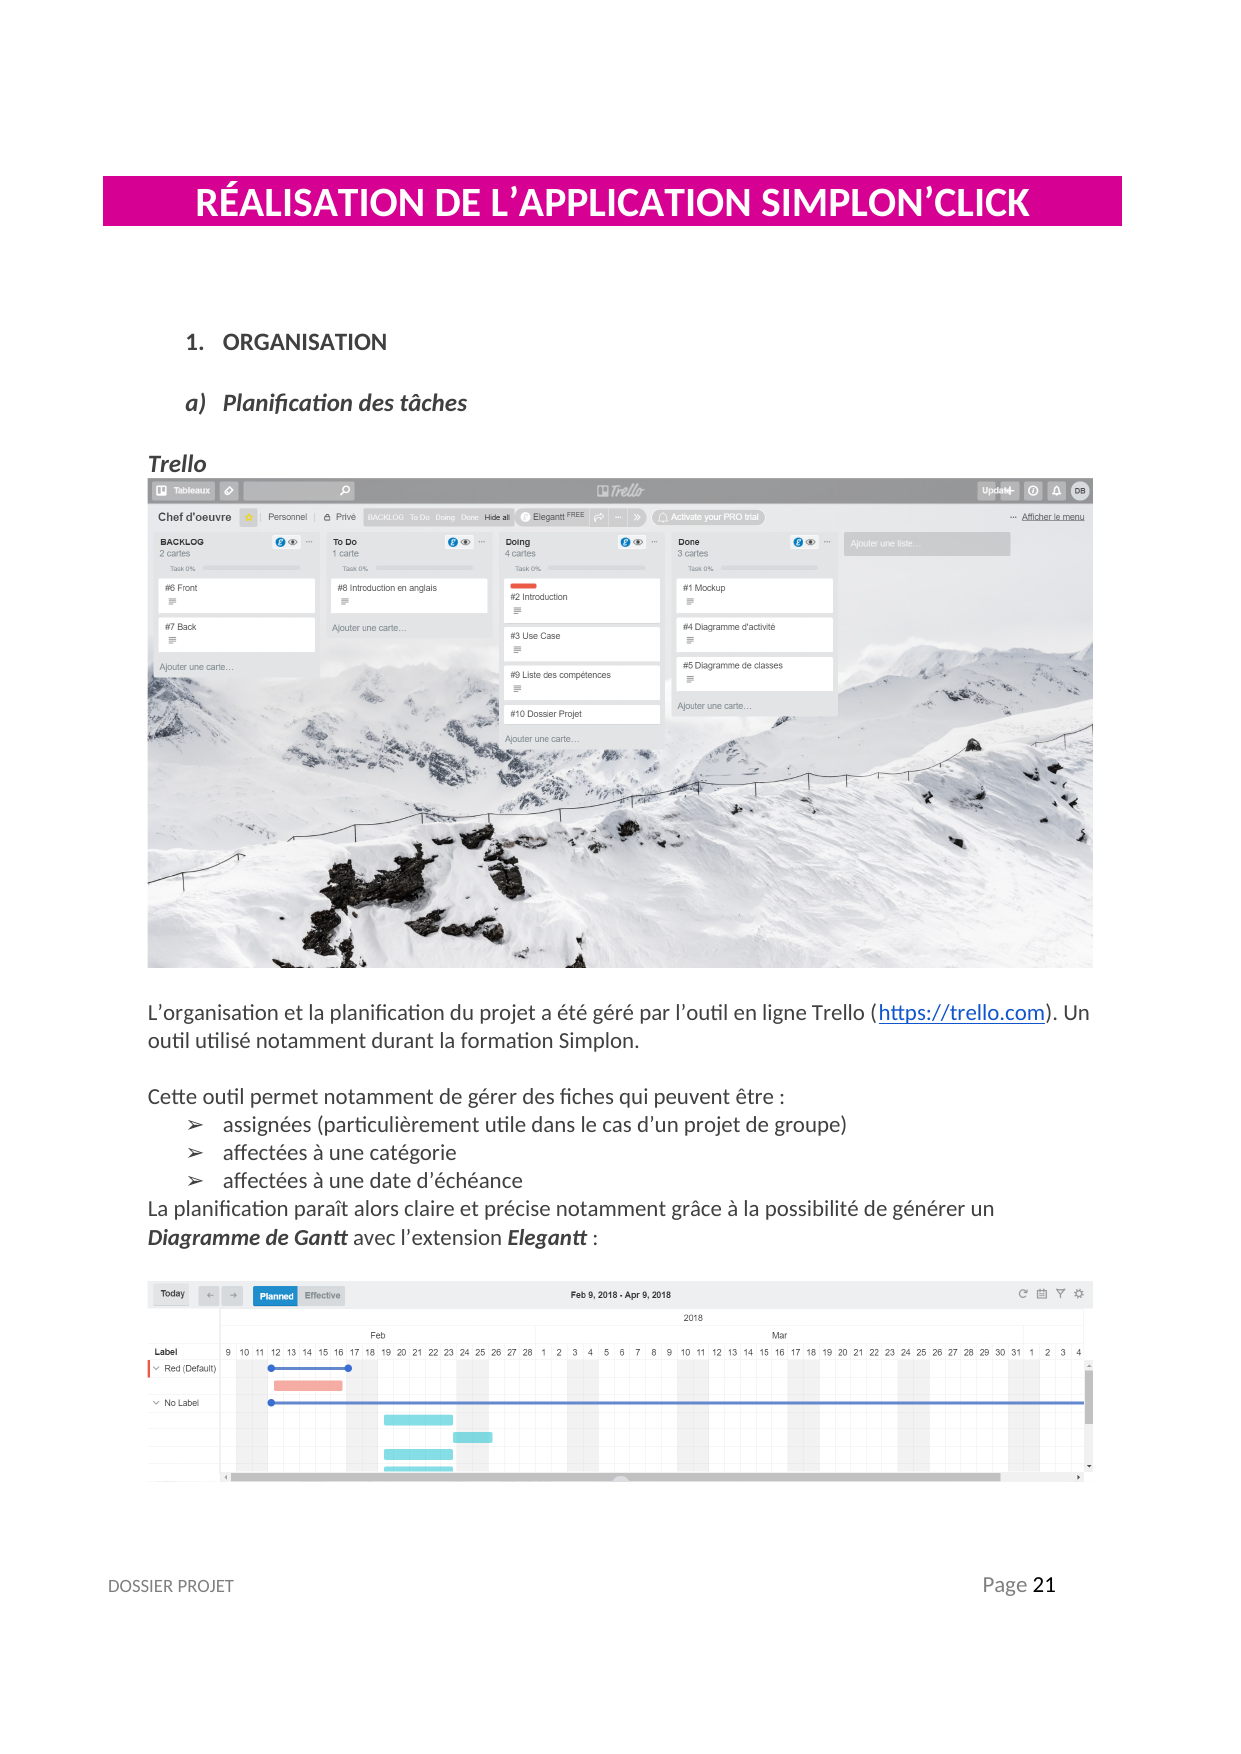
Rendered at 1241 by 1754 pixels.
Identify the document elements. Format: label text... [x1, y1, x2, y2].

picture [147, 1281, 1093, 1482]
list affectées à une catégorie [185, 1138, 1093, 1167]
text L’organisation et la planification du projet a été géré par l’outil en ligne Trello (https://trello.com). Un outil utilisé notamment durant la formation Simplon. [148, 998, 1093, 1054]
list affectées à une date d’échéance [185, 1167, 1093, 1194]
list ORGANISATION [185, 326, 1093, 356]
text Cette outil permet notamment de gérer des fiches qui peuvent être : [148, 1082, 1093, 1111]
text Trello [148, 448, 1093, 478]
list assignées (particulièrement utile dans le cas d’un projet de groupe) [185, 1111, 1093, 1138]
picture [147, 478, 1093, 968]
table_header RÉALISATION DE L’APPLICATION SIMPLON’CLICK [103, 176, 1122, 226]
text La planification paraît alors claire et précise notamment grâce à la possibilité de générer un Diagramme de Gantt avec l’extension Elegantt : [148, 1194, 1093, 1251]
list Planification des tâches [185, 387, 1093, 417]
